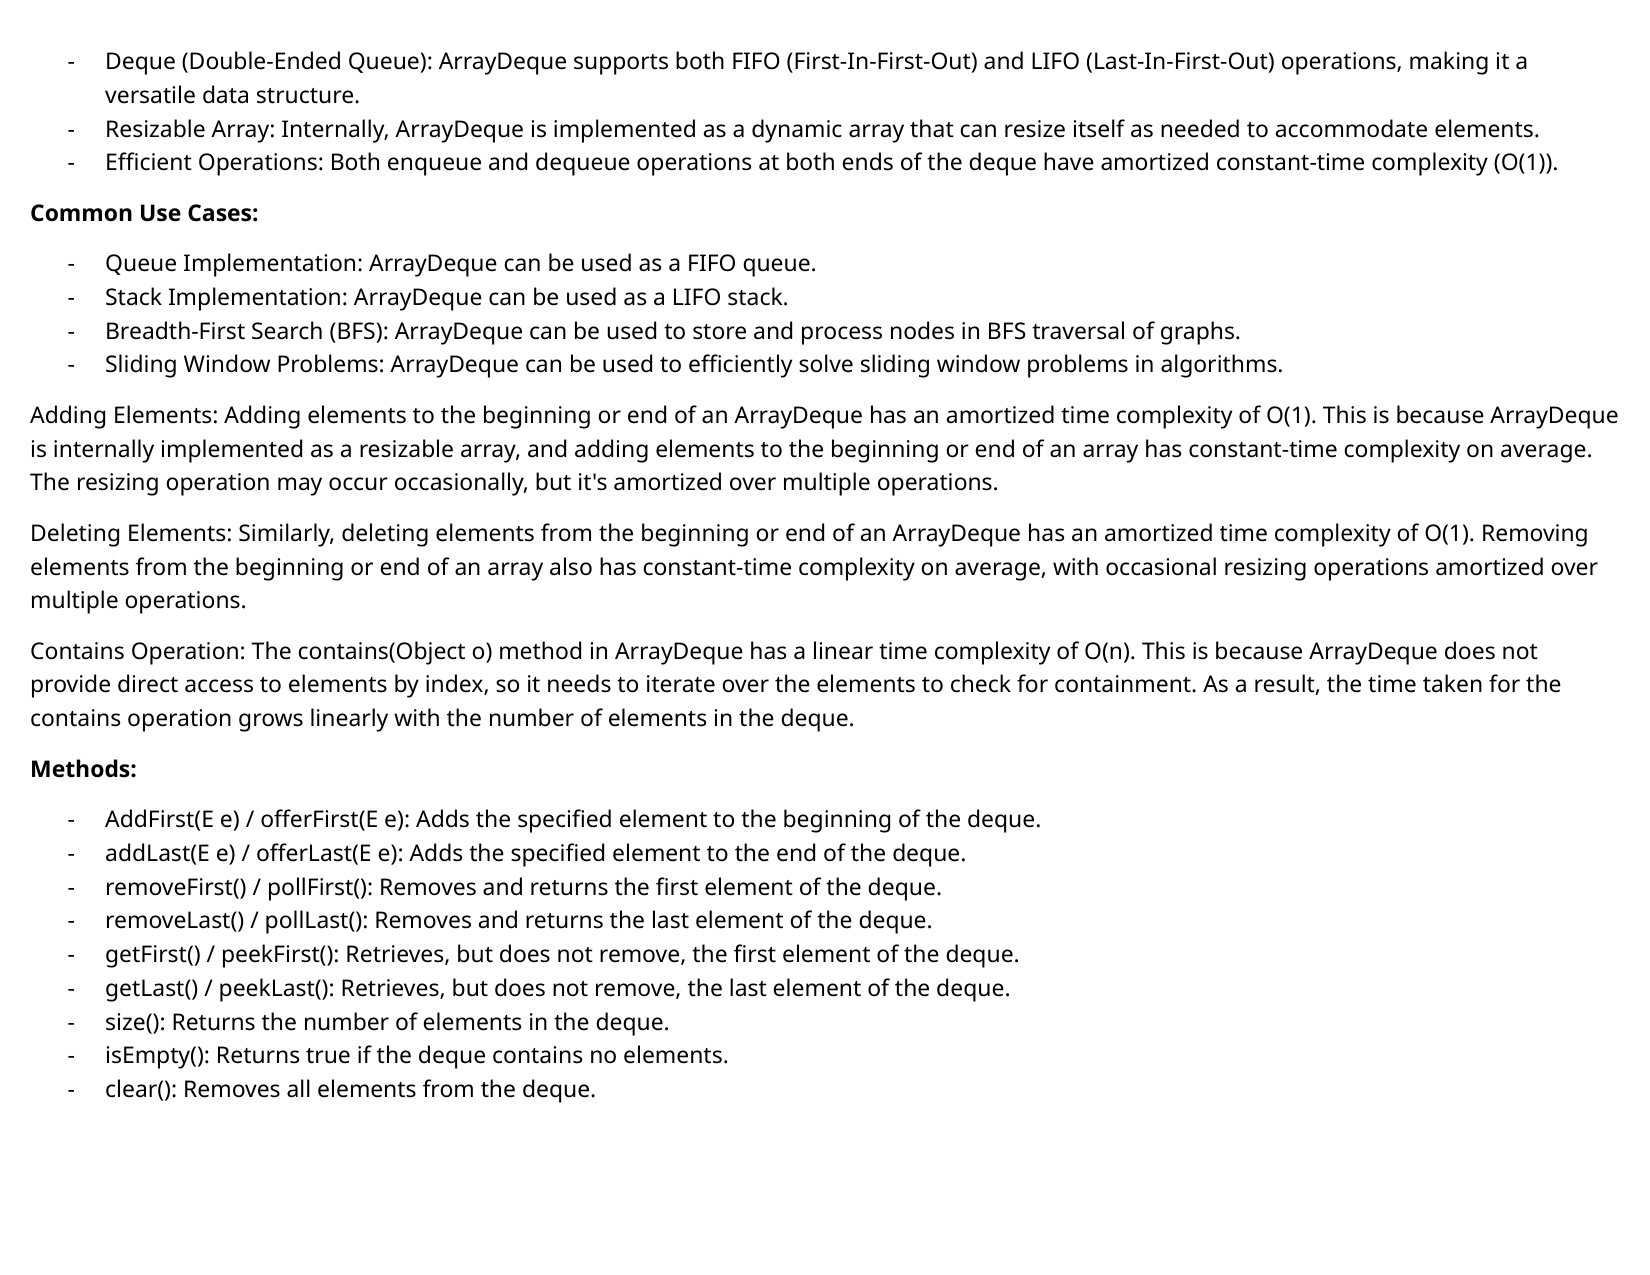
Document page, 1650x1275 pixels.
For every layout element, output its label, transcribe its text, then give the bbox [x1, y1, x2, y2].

list clear(): Removes all elements from the deque. [67, 1073, 1620, 1104]
text Adding Elements: Adding elements to the beginning or end of an ArrayDeque has an amortized time complexity of O(1). This is because ArrayDeque is internally implemented as a resizable array, and adding elements to the beginning or end of an array has constant-time complexity on average. The resizing operation may occur occasionally, but it's amortized over multiple operations. [30, 399, 1620, 497]
list Efficient Operations: Both enqueue and dequeue operations at both ends of the deque have amortized constant-time complexity (O(1)). [67, 146, 1620, 177]
list AddFirst(E e) / offerFirst(E e): Adds the specified element to the beginning of the deque. [67, 803, 1620, 834]
text Methods: [30, 752, 1620, 784]
list removeFirst() / pollFirst(): Removes and returns the first element of the deque. [67, 870, 1620, 902]
list isEmpty(): Returns true if the deque contains no elements. [67, 1039, 1620, 1070]
list Sliding Window Problems: ArrayDeque can be used to efficiently solve sliding window problems in algorithms. [67, 348, 1620, 379]
text Deleting Elements: Similarly, deleting elements from the beginning or end of an ArrayDeque has an amortized time complexity of O(1). Removing elements from the beginning or end of an array also has constant-time complexity on average, with occasional resizing operations amortized over multiple operations. [30, 517, 1620, 615]
text Contains Operation: The contains(Object o) method in ArrayDeque has a linear time complexity of O(n). This is because ArrayDeque does not provide direct access to elements by index, so it needs to iterate over the elements to check for containment. As a result, the time taken for the contains operation grows linearly with the number of elements in the deque. [30, 634, 1620, 733]
list Resizable Array: Internally, ArrayDeque is implemented as a dynamic array that can resize itself as needed to accommodate elements. [67, 112, 1620, 144]
list size(): Returns the number of elements in the deque. [67, 1005, 1620, 1037]
list removeLast() / pollLast(): Removes and returns the last element of the deque. [67, 904, 1620, 935]
text Common Use Cases: [30, 197, 1620, 228]
list getLast() / peekLast(): Retrieves, but does not remove, the last element of the deque. [67, 972, 1620, 1003]
list Breadth-First Search (BFS): ArrayDeque can be used to store and process nodes in BFS traversal of graphs. [67, 314, 1620, 346]
list getFirst() / peekFirst(): Retrieves, but does not remove, the first element of the deque. [67, 938, 1620, 969]
list addLast(E e) / offerLast(E e): Adds the specified element to the end of the deque. [67, 837, 1620, 868]
list Deque (Double-Ended Queue): ArrayDeque supports both FIFO (First-In-First-Out) and LIFO (Last-In-First-Out) operations, making it a versatile data structure. [67, 45, 1620, 110]
list Stack Implementation: ArrayDeque can be used as a LIFO stack. [67, 281, 1620, 312]
list Queue Implementation: ArrayDeque can be used as a FIFO queue. [67, 247, 1620, 278]
